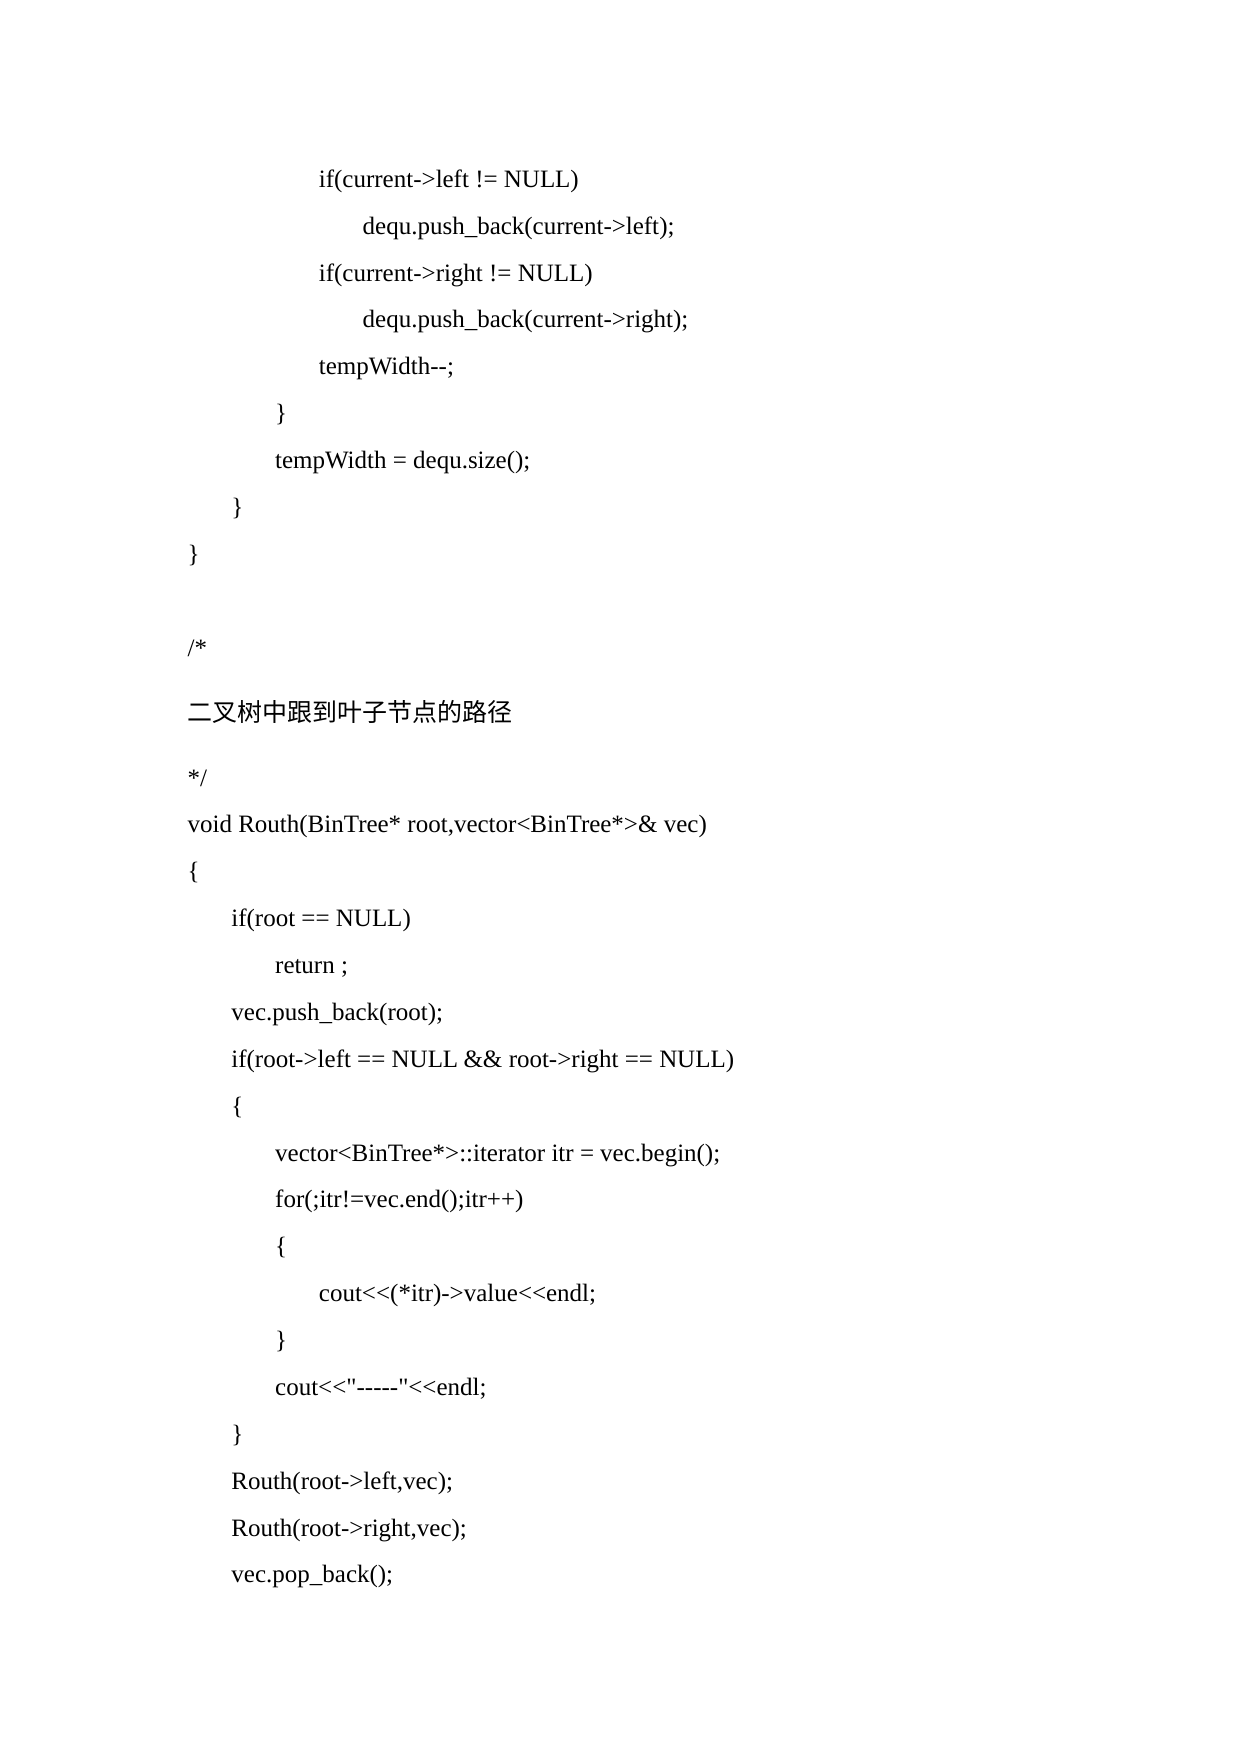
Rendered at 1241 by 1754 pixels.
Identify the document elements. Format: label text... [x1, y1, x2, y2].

text dequ.push_back(current->right); [187, 303, 1053, 335]
text } [187, 490, 1053, 523]
text cout<<"-----"<<endl; [187, 1370, 1053, 1403]
text { [187, 854, 1053, 887]
text vec.pop_back(); [187, 1558, 1053, 1590]
text } [187, 537, 1053, 569]
text Routh(root->right,vec); [187, 1511, 1053, 1543]
text if(current->right != NULL) [187, 256, 1053, 288]
text 二叉树中跟到叶子节点的路径 [187, 678, 1053, 743]
text } [187, 1323, 1053, 1356]
text } [187, 396, 1053, 429]
text /* [187, 631, 1053, 663]
text dequ.push_back(current->left); [187, 209, 1053, 241]
text tempWidth = dequ.size(); [187, 443, 1053, 476]
text if(root == NULL) [187, 901, 1053, 934]
text tempWidth--; [187, 349, 1053, 382]
text } [187, 1417, 1053, 1449]
text Routh(root->left,vec); [187, 1464, 1053, 1496]
text vector<BinTree*>::iterator itr = vec.begin(); [187, 1136, 1053, 1168]
text return ; [187, 948, 1053, 981]
text { [187, 1229, 1053, 1262]
text void Routh(BinTree* root,vector<BinTree*>& vec) [187, 808, 1053, 840]
text if(root->left == NULL && root->right == NULL) [187, 1042, 1053, 1074]
text cout<<(*itr)->value<<endl; [187, 1276, 1053, 1309]
text for(;itr!=vec.end();itr++) [187, 1183, 1053, 1215]
text vec.push_back(root); [187, 995, 1053, 1028]
text */ [187, 761, 1053, 793]
text if(current->left != NULL) [187, 162, 1053, 194]
text { [187, 1089, 1053, 1121]
